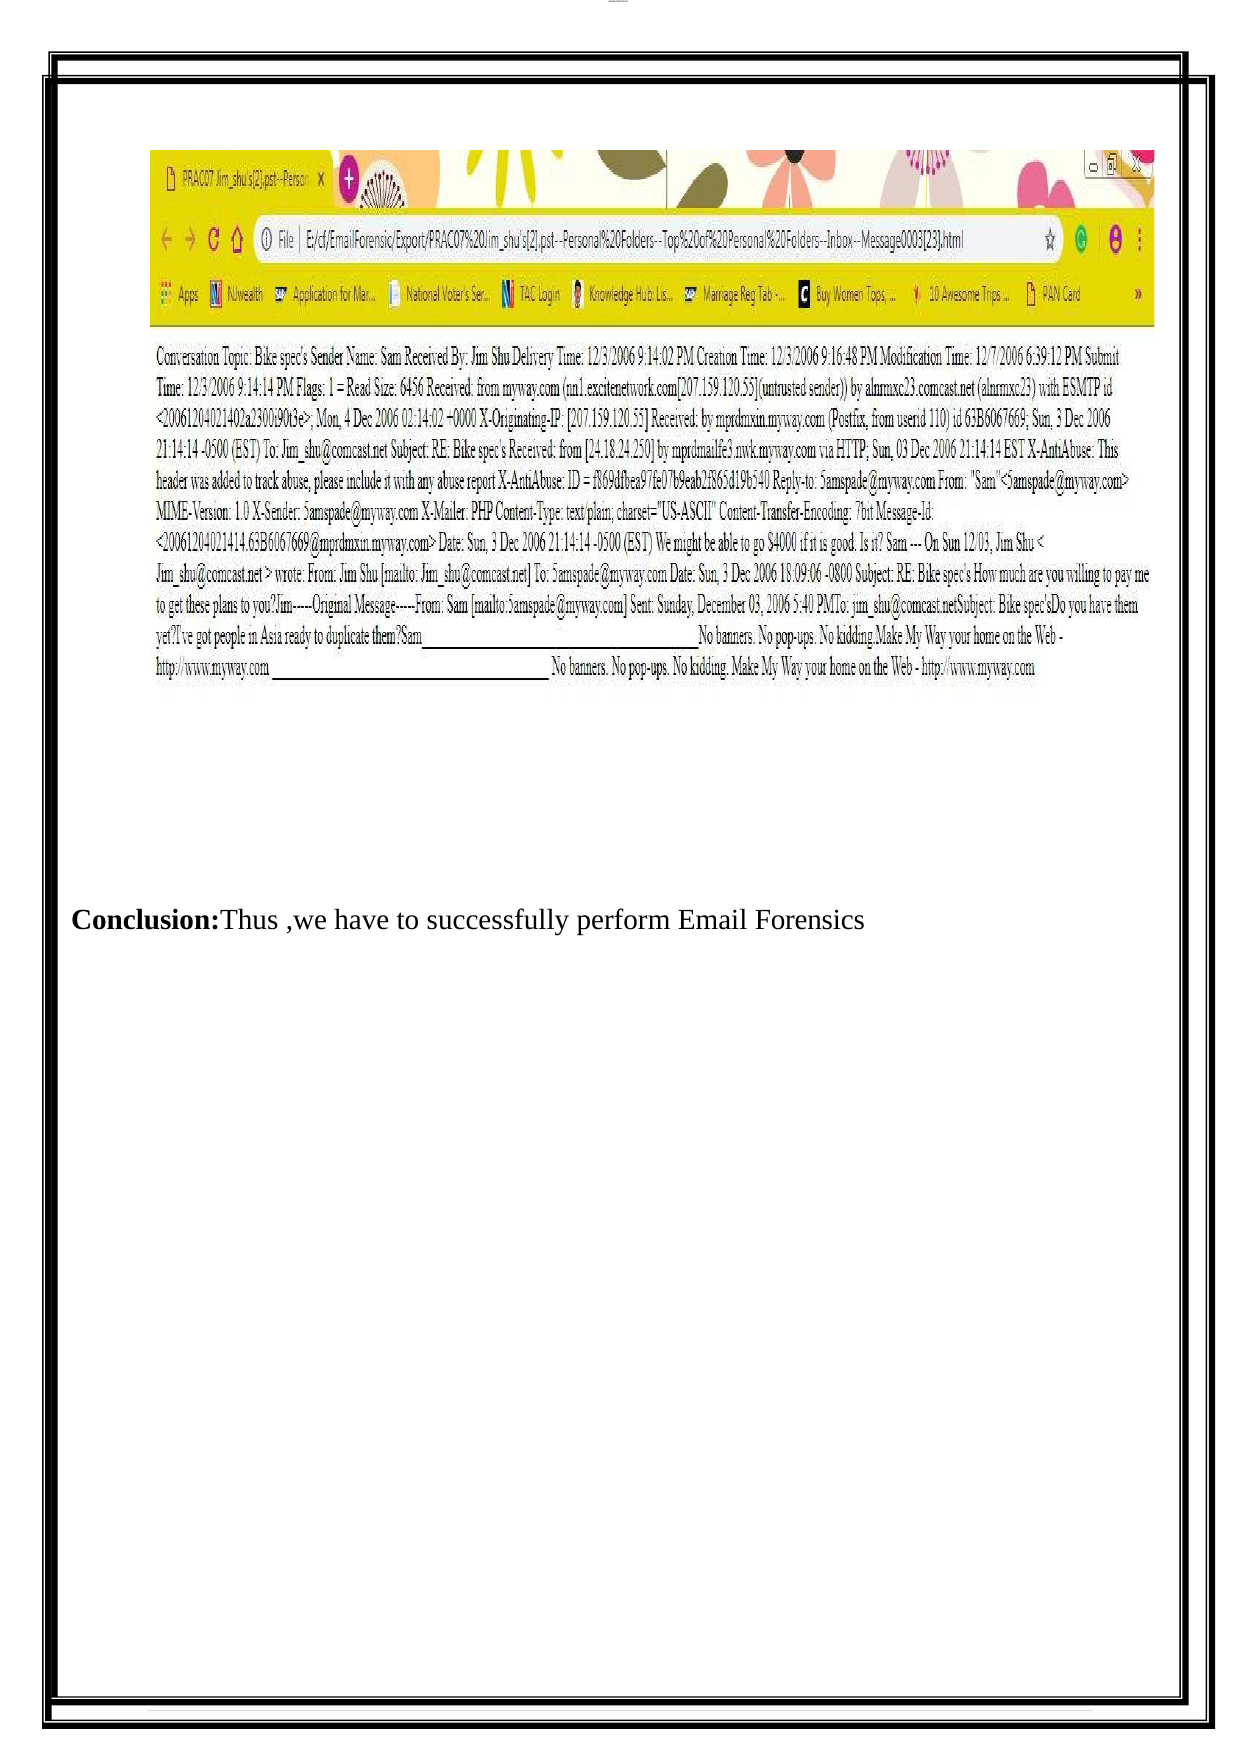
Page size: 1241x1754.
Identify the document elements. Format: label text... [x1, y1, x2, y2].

text Conclusion:Thus ,we have to successfully perform Email Forensics [71, 902, 1184, 935]
picture [150, 150, 1155, 701]
